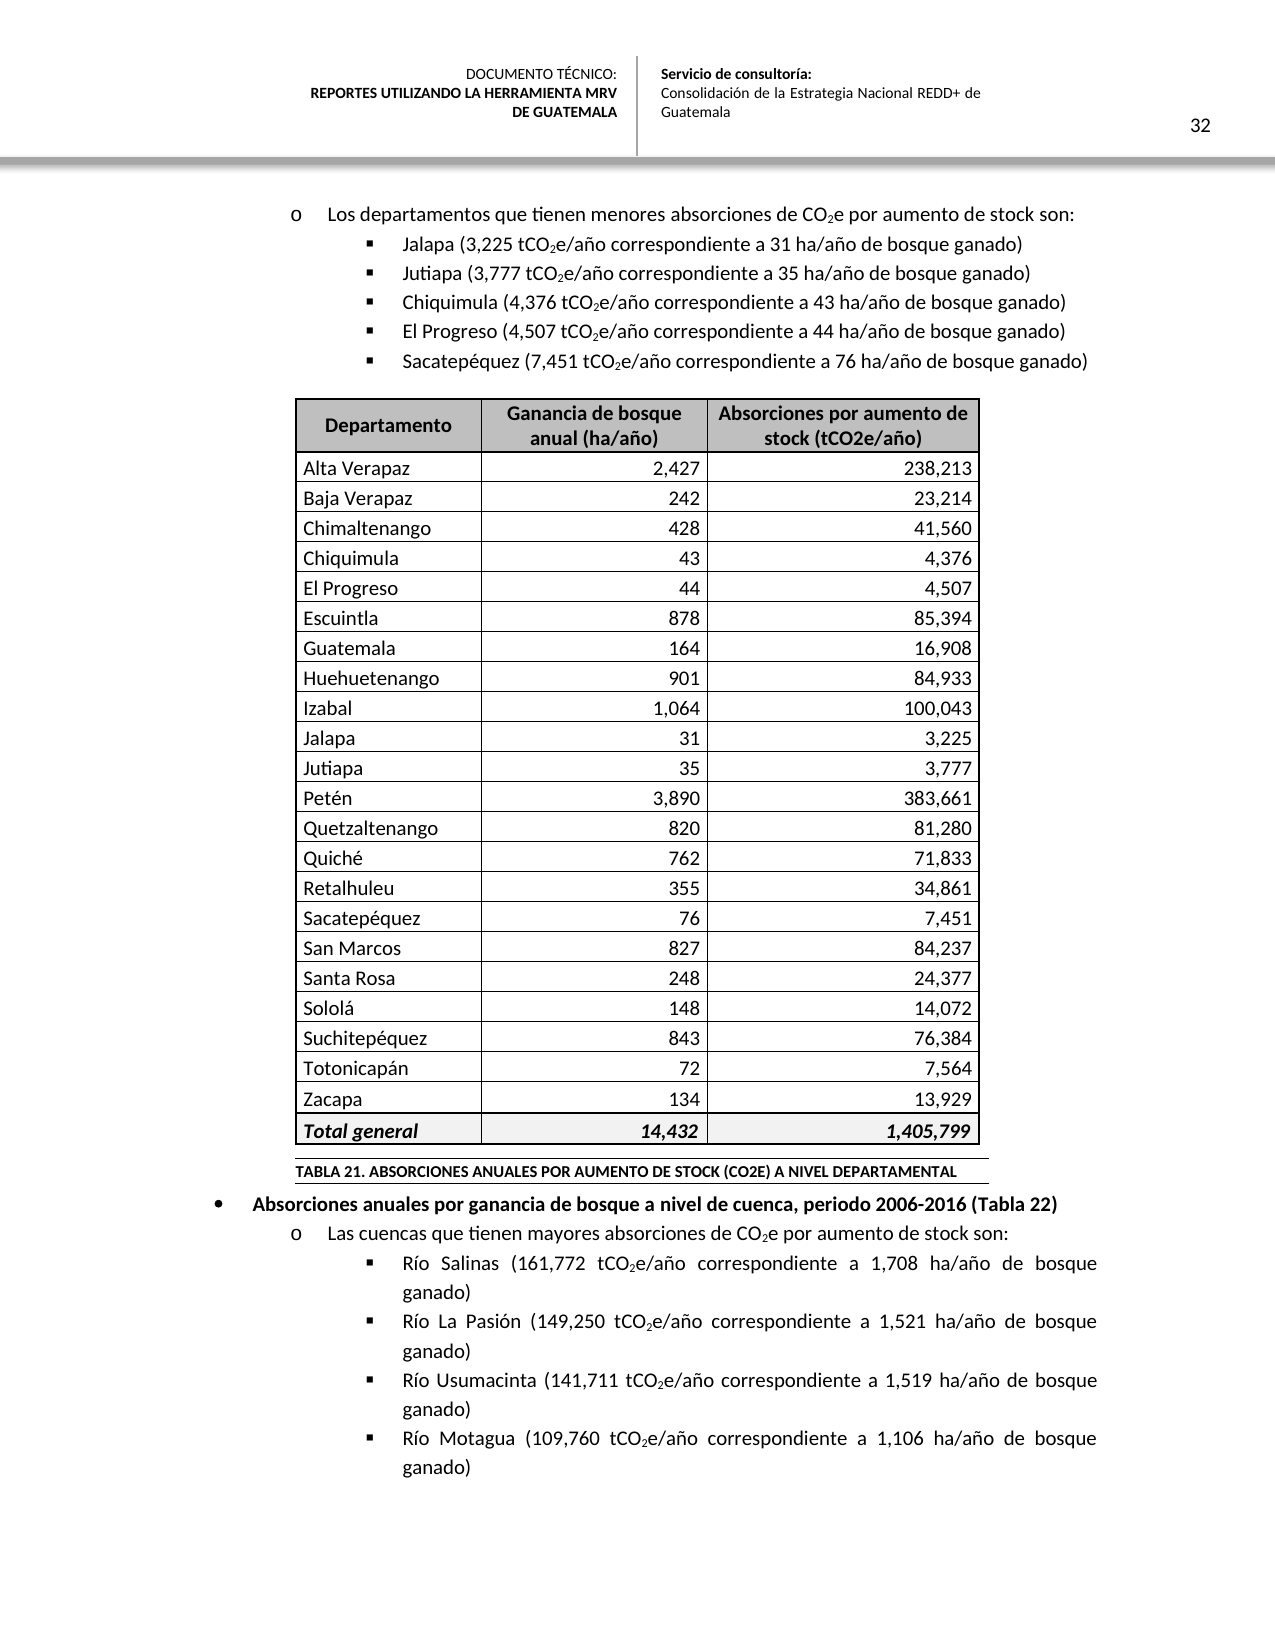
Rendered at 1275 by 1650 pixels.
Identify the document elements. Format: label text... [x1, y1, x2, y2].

table_cell Izabal [297, 692, 481, 721]
table_cell Baja Verapaz [297, 482, 481, 511]
table_cell Guatemala [297, 632, 481, 661]
table_cell 355 [482, 872, 707, 901]
table_cell 3,225 [708, 722, 978, 751]
table_cell 3,777 [708, 752, 978, 781]
table_cell 81,280 [708, 812, 978, 841]
table_cell 148 [482, 992, 707, 1021]
table_cell Quiché [297, 842, 481, 871]
text Tabla 21. Absorciones anuales por aumento de stock (CO2e) a nivel departamental [295, 1159, 989, 1183]
table_cell Quetzaltenango [297, 812, 481, 841]
table_header Absorciones por aumento de stock (tCO2e/año) [708, 400, 978, 451]
list Río Usumacinta (141,711 tCO2e/año correspondiente a 1,519 ha/año de bosque ganado) [365, 1367, 1098, 1422]
table_cell 44 [482, 572, 707, 601]
table_cell San Marcos [297, 932, 481, 961]
table_cell El Progreso [297, 572, 481, 601]
table_cell Total general [297, 1114, 481, 1143]
table_cell Sololá [297, 992, 481, 1021]
table_cell 71,833 [708, 842, 978, 871]
table_cell 242 [482, 482, 707, 511]
table_cell 13,929 [708, 1082, 978, 1112]
list Jutiapa (3,777 tCO2e/año correspondiente a 35 ha/año de bosque ganado) [365, 260, 1098, 286]
table_cell 34,861 [708, 872, 978, 901]
table_cell 31 [482, 722, 707, 751]
table_cell 164 [482, 632, 707, 661]
table_cell 35 [482, 752, 707, 781]
table_cell 4,376 [708, 542, 978, 571]
table_cell 843 [482, 1022, 707, 1051]
table_cell 238,213 [708, 453, 978, 481]
table_cell Alta Verapaz [297, 453, 481, 481]
list Jalapa (3,225 tCO2e/año correspondiente a 31 ha/año de bosque ganado) [365, 231, 1098, 257]
table_cell 2,427 [482, 453, 707, 481]
table_cell 7,451 [708, 902, 978, 931]
table_cell 3,890 [482, 782, 707, 811]
table_cell 76 [482, 902, 707, 931]
table_cell 7,564 [708, 1052, 978, 1081]
table_cell 1,405,799 [708, 1114, 978, 1143]
table_cell Jutiapa [297, 752, 481, 781]
table_cell 76,384 [708, 1022, 978, 1051]
list Río La Pasión (149,250 tCO2e/año correspondiente a 1,521 ha/año de bosque ganado) [365, 1309, 1098, 1363]
list Río Salinas (161,772 tCO2e/año correspondiente a 1,708 ha/año de bosque ganado) [365, 1250, 1098, 1305]
table_cell Huehuetenango [297, 662, 481, 691]
table_cell 84,933 [708, 662, 978, 691]
table_cell 428 [482, 512, 707, 541]
table_cell 762 [482, 842, 707, 871]
table_cell 43 [482, 542, 707, 571]
table_cell 878 [482, 602, 707, 631]
list Río Motagua (109,760 tCO2e/año correspondiente a 1,106 ha/año de bosque ganado) [365, 1425, 1098, 1480]
table_cell Totonicapán [297, 1052, 481, 1081]
table_cell 383,661 [708, 782, 978, 811]
table_cell Jalapa [297, 722, 481, 751]
table_cell Sacatepéquez [297, 902, 481, 931]
table_cell 1,064 [482, 692, 707, 721]
table_cell 24,377 [708, 962, 978, 991]
table_cell Chimaltenango [297, 512, 481, 541]
table_cell 827 [482, 932, 707, 961]
table_header Ganancia de bosque anual (ha/año) [482, 400, 707, 451]
list El Progreso (4,507 tCO2e/año correspondiente a 44 ha/año de bosque ganado) [365, 319, 1098, 344]
table_cell 16,908 [708, 632, 978, 661]
table_cell Santa Rosa [297, 962, 481, 991]
table_cell 14,432 [482, 1114, 707, 1143]
list Chiquimula (4,376 tCO2e/año correspondiente a 43 ha/año de bosque ganado) [365, 289, 1098, 315]
table_cell 72 [482, 1052, 707, 1081]
table_cell 14,072 [708, 992, 978, 1021]
table_cell Escuintla [297, 602, 481, 631]
table_cell 41,560 [708, 512, 978, 541]
table_cell 134 [482, 1082, 707, 1112]
list Sacatepéquez (7,451 tCO2e/año correspondiente a 76 ha/año de bosque ganado) [365, 348, 1098, 373]
table_cell Petén [297, 782, 481, 811]
table_cell 100,043 [708, 692, 978, 721]
table_cell Retalhuleu [297, 872, 481, 901]
table_header Departamento [297, 400, 481, 451]
table_cell 84,237 [708, 932, 978, 961]
list Las cuencas que tienen mayores absorciones de CO2e por aumento de stock son: [290, 1220, 1098, 1246]
table_cell 85,394 [708, 602, 978, 631]
table_cell 820 [482, 812, 707, 841]
list Los departamentos que tienen menores absorciones de CO2e por aumento de stock son: [290, 201, 1098, 227]
table_cell 248 [482, 962, 707, 991]
table_cell Chiquimula [297, 542, 481, 571]
table_cell 901 [482, 662, 707, 691]
table_cell 4,507 [708, 572, 978, 601]
table_cell Zacapa [297, 1082, 481, 1112]
table_cell Suchitepéquez [297, 1022, 481, 1051]
table_cell 23,214 [708, 482, 978, 511]
list Absorciones anuales por ganancia de bosque a nivel de cuenca, periodo 2006-2016 (Tabla 22) [215, 1191, 1098, 1216]
